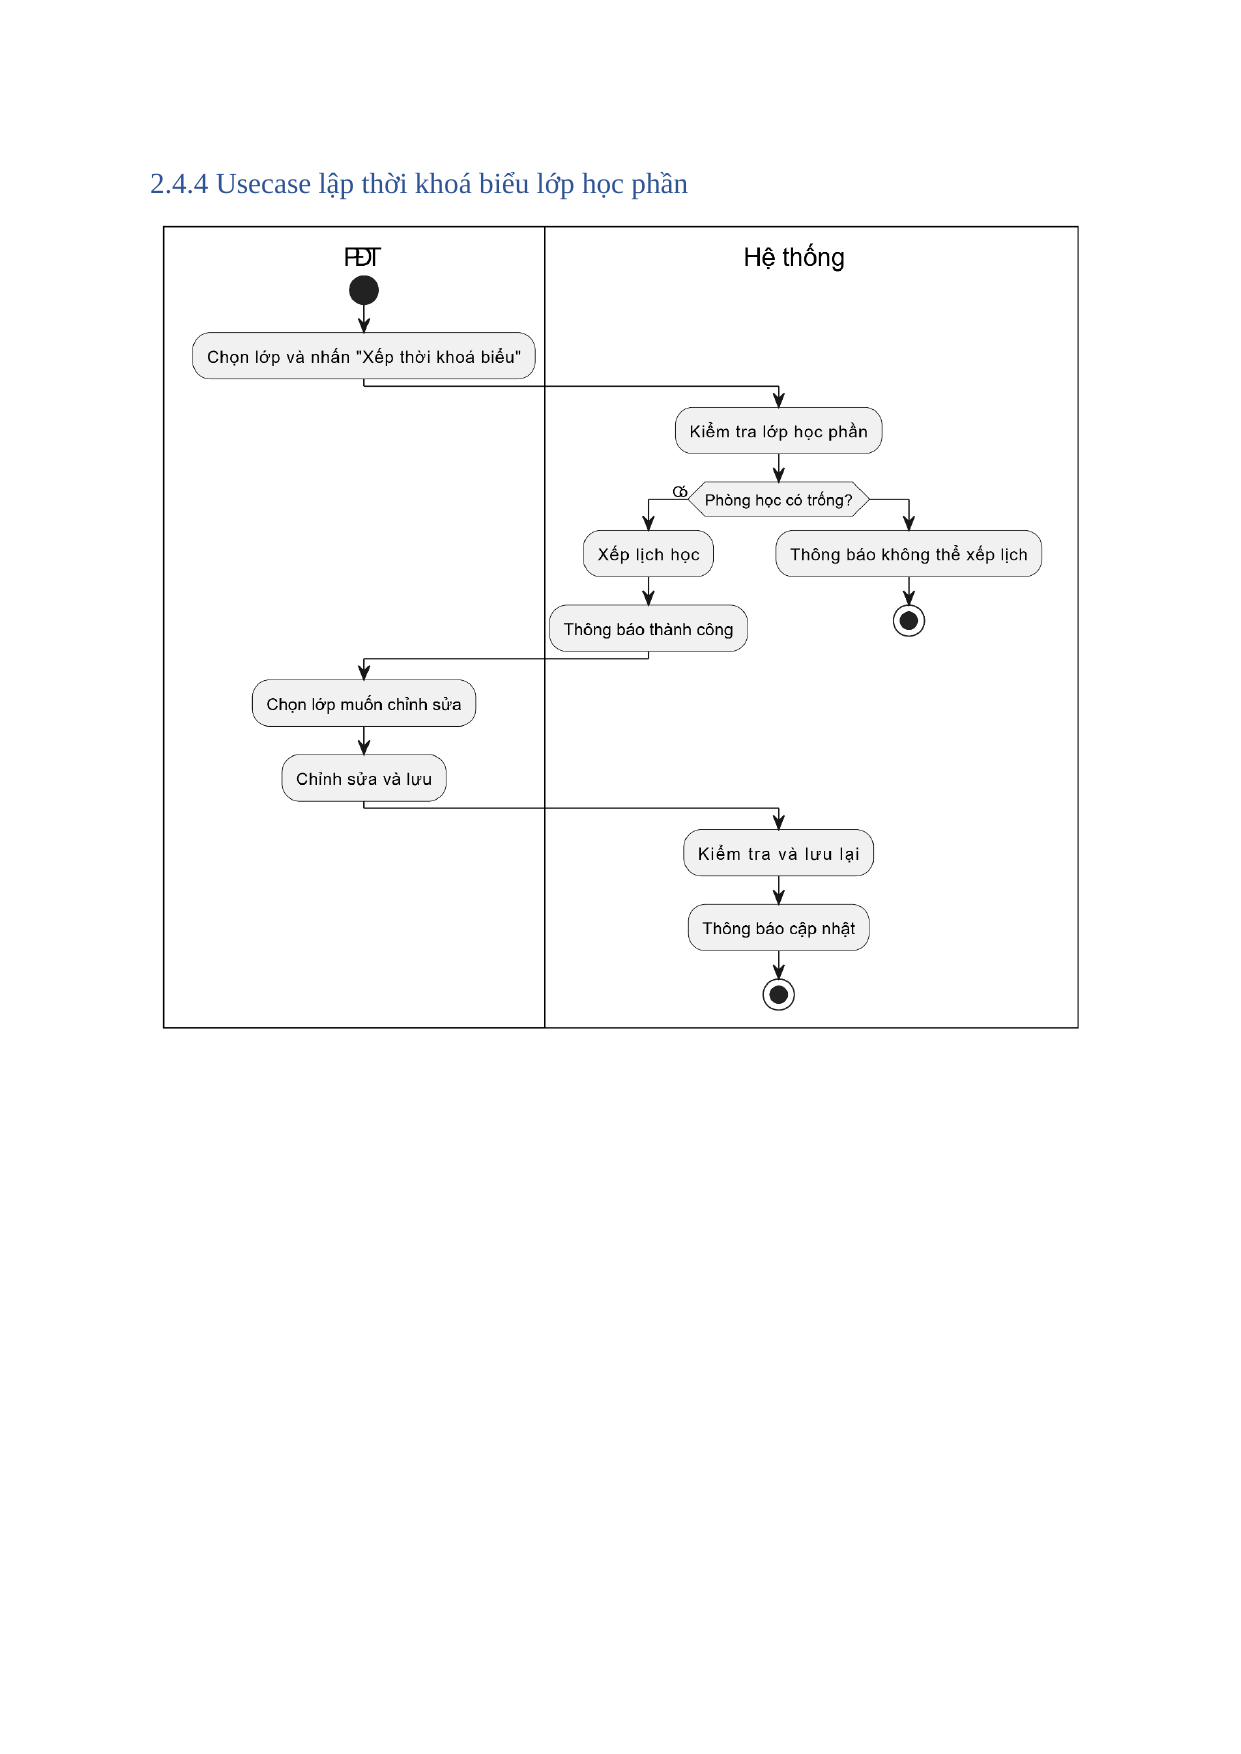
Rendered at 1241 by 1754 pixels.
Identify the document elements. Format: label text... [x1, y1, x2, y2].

subtitle 2.4.4 Usecase lập thời khoá biểu lớp học phần [150, 167, 1090, 200]
picture [150, 213, 1091, 1041]
